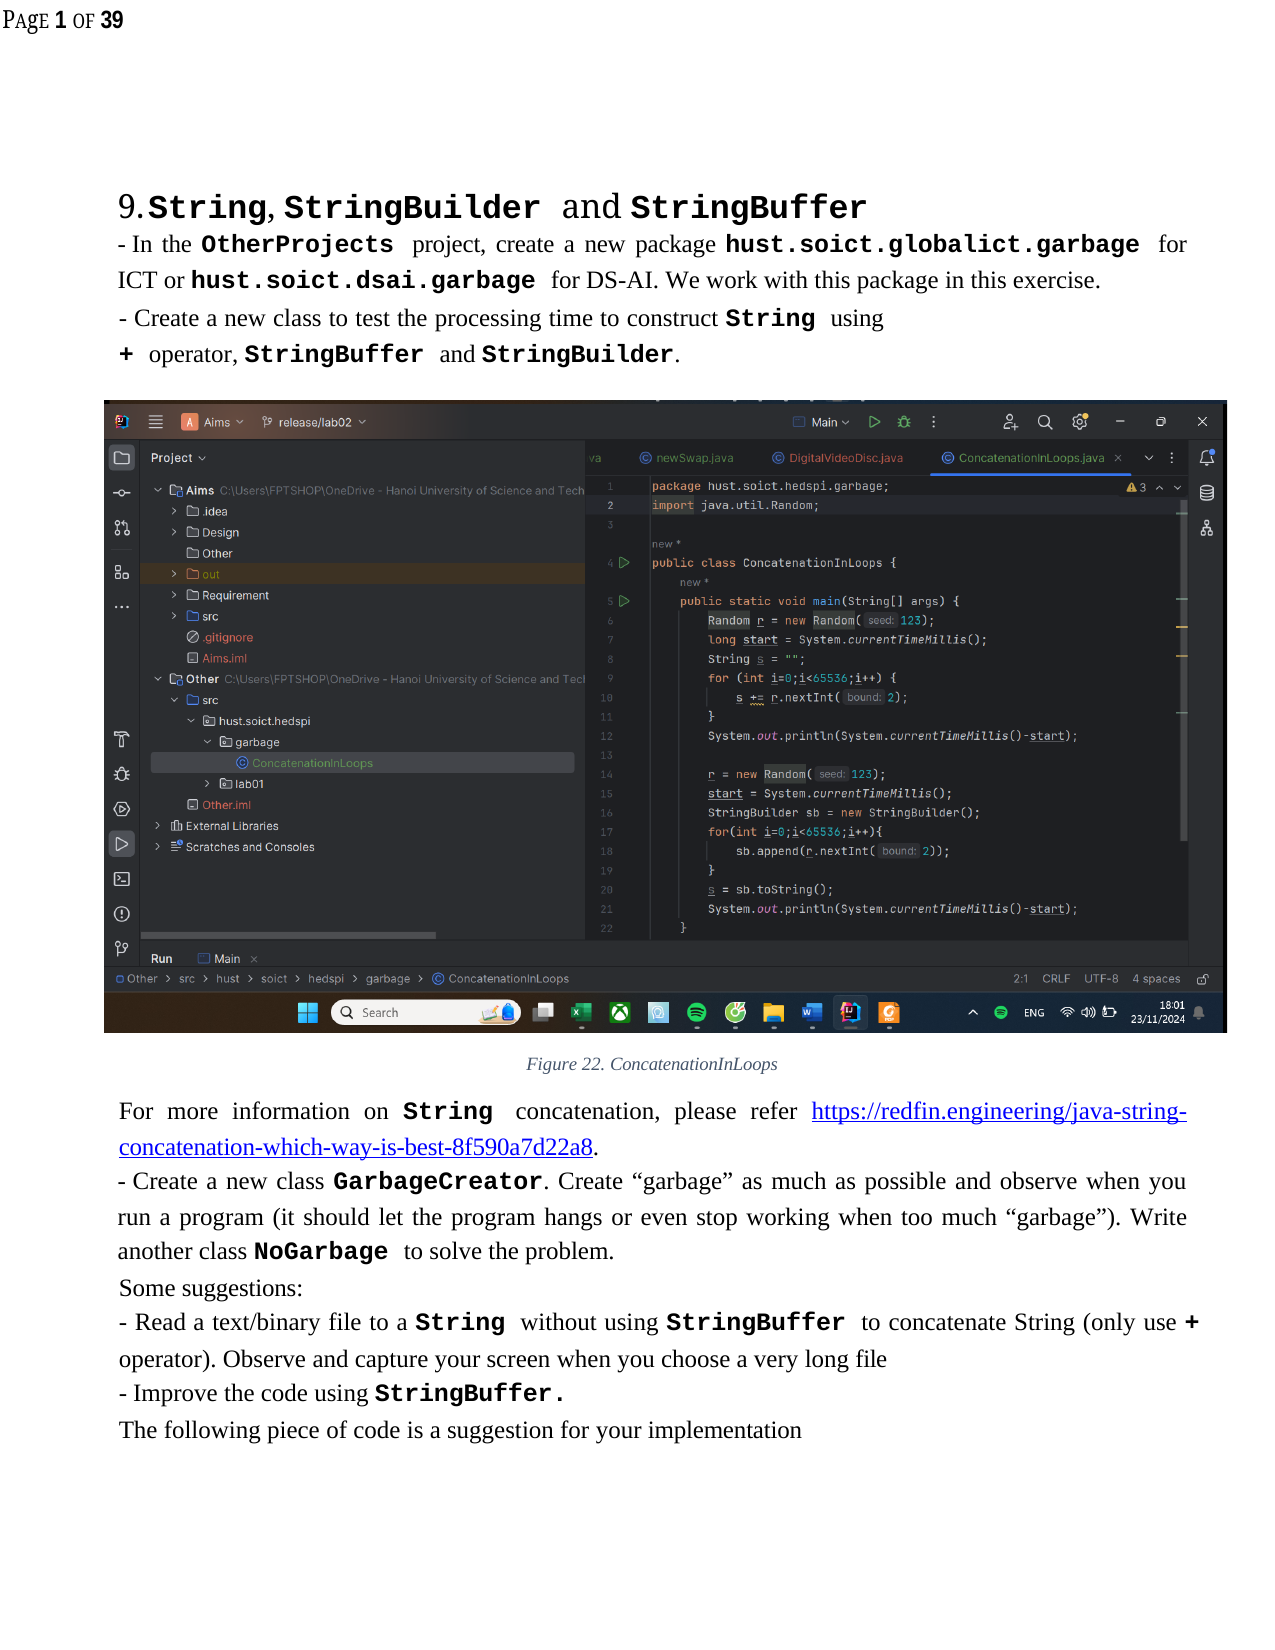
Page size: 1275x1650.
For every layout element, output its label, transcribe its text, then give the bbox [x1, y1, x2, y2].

text Some suggestions: [118, 1273, 1227, 1302]
text For more information on String concatenation, please refer https://redfin.engineering/java-string- concatenation-which-way-is-best-8f590a7d22a8. [118, 1096, 1187, 1160]
list Improve the code using StringBuffer. [118, 1378, 1227, 1409]
text Figure 22. ConcatenationInLoops [104, 1053, 1201, 1075]
picture [104, 400, 1228, 1033]
text The following piece of code is a suggestion for your implementation [118, 1416, 1227, 1444]
list Create a new class GarbageCreator. Create “garbage” as much as possible and observe when you run a program (it should let the program hangs or even stop working when too much “garbage”). Write another class NoGarbage to solve the problem. [117, 1166, 1187, 1267]
list In the OtherProjects project, create a new package hust.soict.globalict.garbage for ICT or hust.soict.dsai.garbage for DS-AI. We work with this package in this exercise. [117, 229, 1187, 296]
text + operator, StringBuffer and StringBuilder. [118, 339, 1227, 370]
text operator). Observe and capture your screen when you choose a very long file [118, 1344, 1227, 1373]
subtitle String, StringBuilder and StringBuffer [117, 183, 1227, 229]
list Create a new class to test the processing time to construct String using [118, 303, 1227, 333]
list Read a text/binary file to a String without using StringBuffer to concatenate String (only use + [118, 1307, 1227, 1338]
